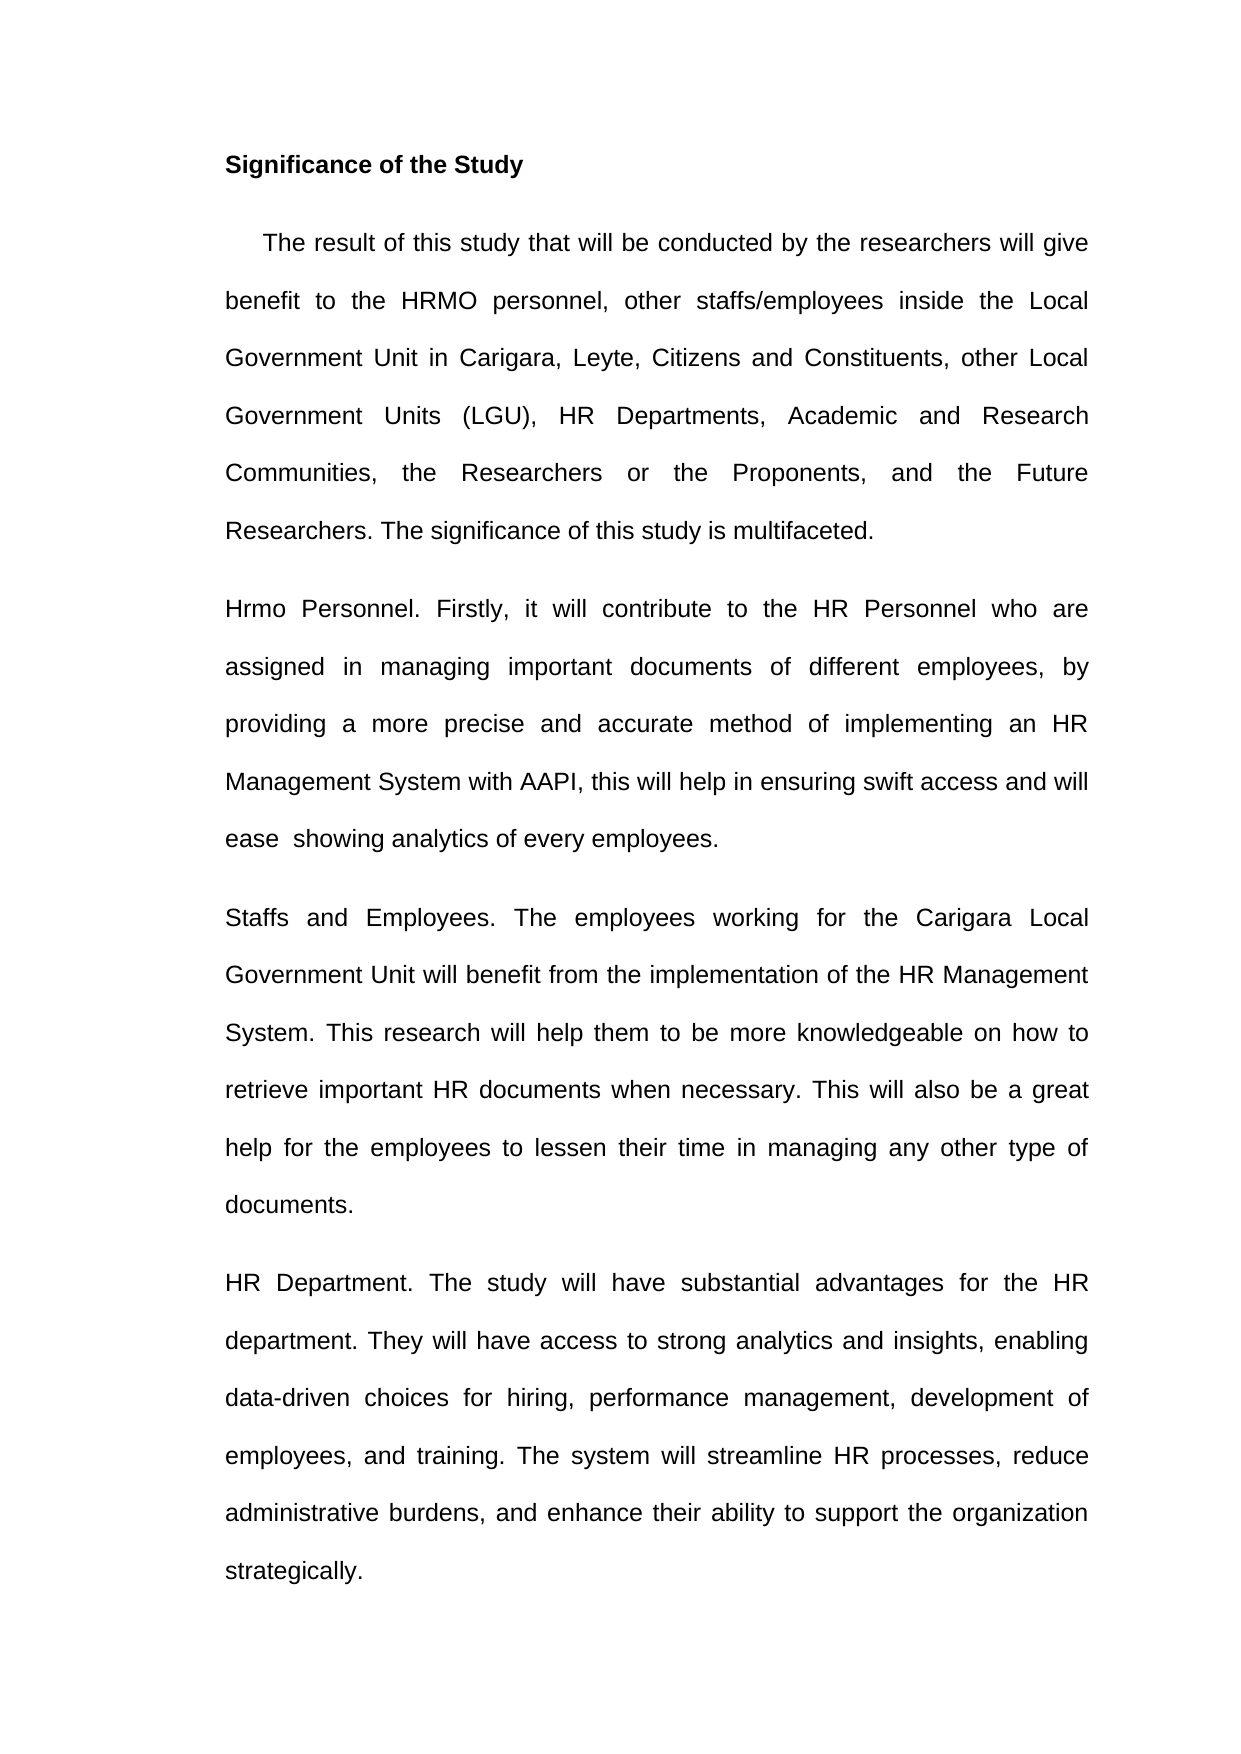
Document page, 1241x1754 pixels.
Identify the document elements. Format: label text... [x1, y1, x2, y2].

text HR Department. The study will have substantial advantages for the HR department. They will have access to strong analytics and insights, enabling data-driven choices for hiring, performance management, development of employees, and training. The system will streamline HR processes, reduce administrative burdens, and enhance their ability to support the organization strategically. [225, 1268, 1090, 1584]
text Significance of the Study [225, 150, 1090, 179]
text Hrmo Personnel. Firstly, it will contribute to the HR Personnel who are assigned in managing important documents of different employees, by providing a more precise and accurate method of implementing an HR Management System with AAPI, this will help in ensuring swift access and will ease showing analytics of every employees. [225, 594, 1090, 853]
text The result of this study that will be conducted by the researchers will give benefit to the HRMO personnel, other staffs/employees inside the Local Government Unit in Carigara, Leyte, Citizens and Constituents, other Local Government Units (LGU), HR Departments, Academic and Research Communities, the Researchers or the Proponents, and the Future Researchers. The significance of this study is multifaceted. [225, 228, 1090, 544]
text Staffs and Employees. The employees working for the Carigara Local Government Unit will benefit from the implementation of the HR Management System. This research will help them to be more knowledgeable on how to retrieve important HR documents when necessary. This will also be a great help for the employees to lessen their time in managing any other type of documents. [225, 902, 1090, 1219]
